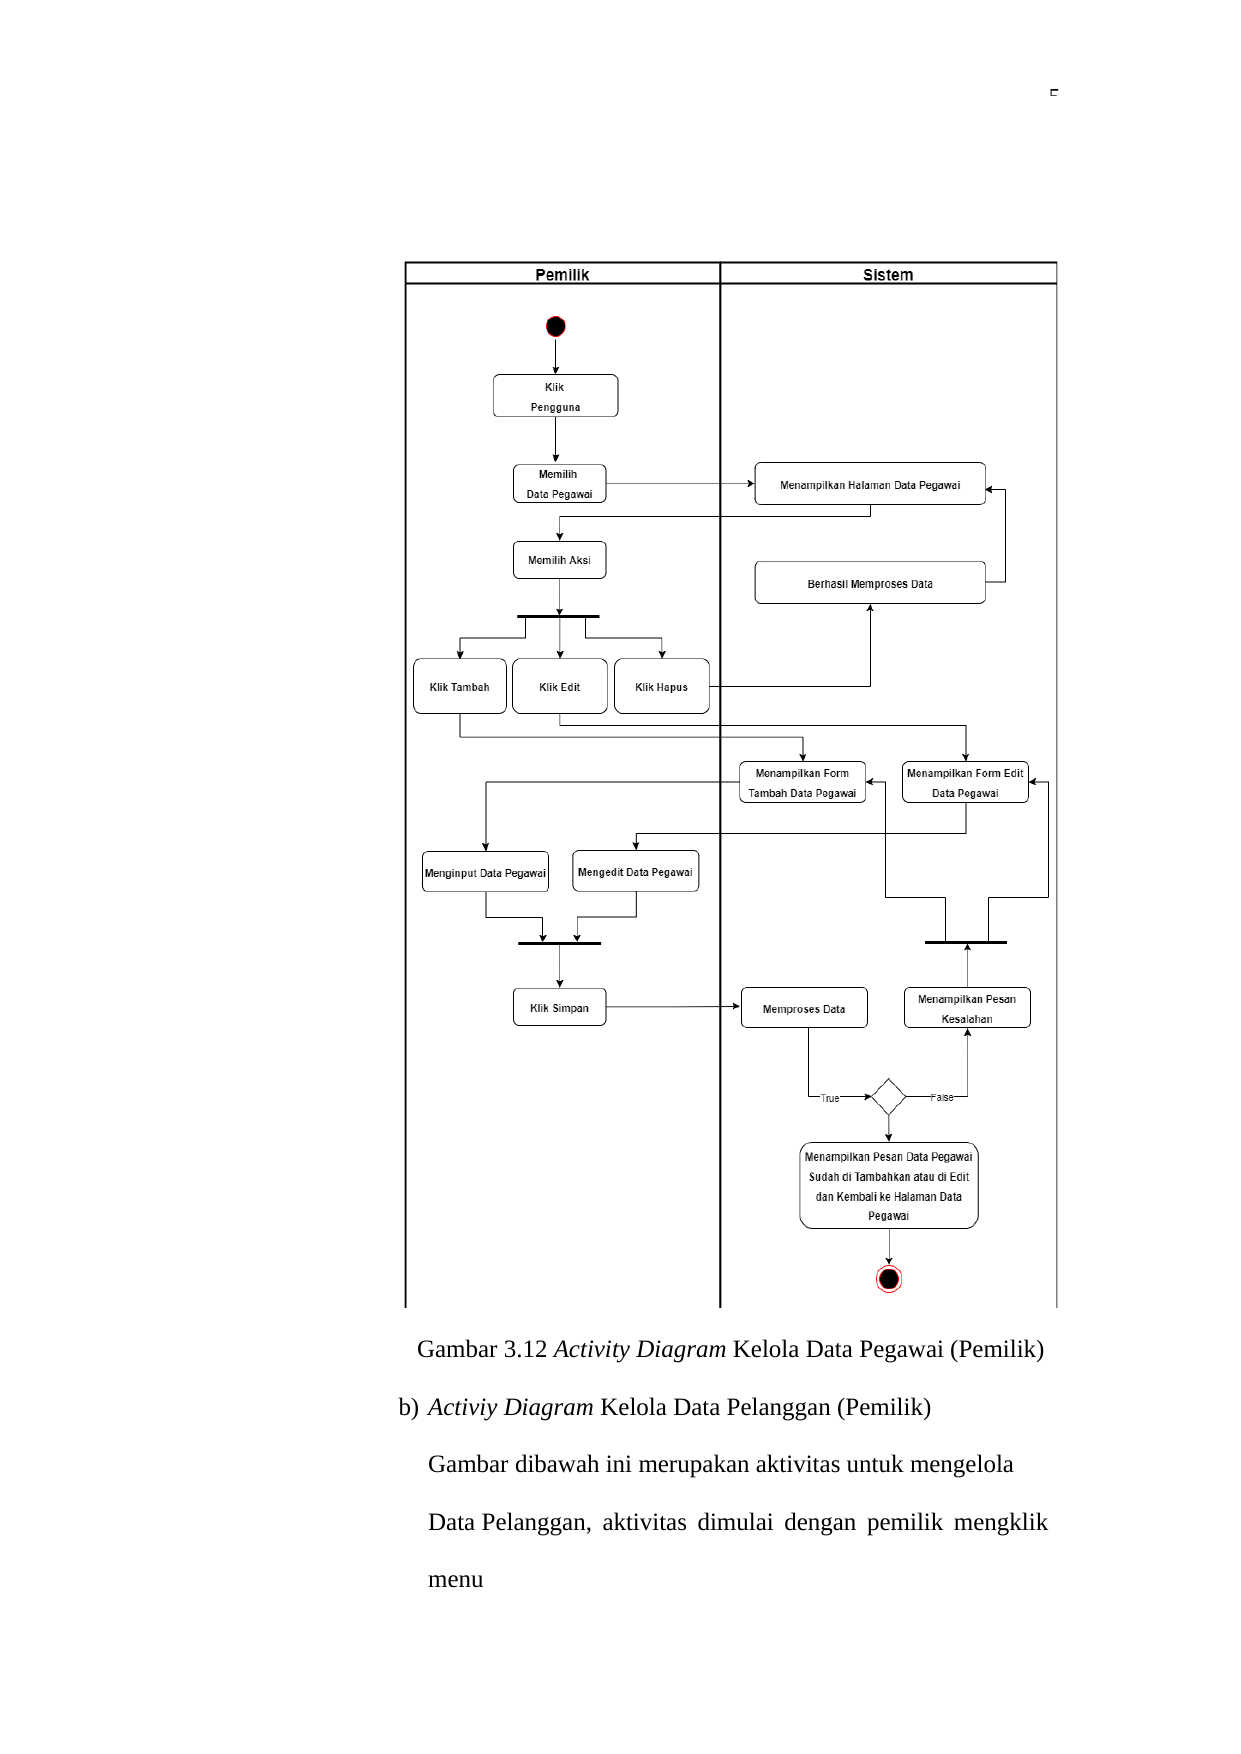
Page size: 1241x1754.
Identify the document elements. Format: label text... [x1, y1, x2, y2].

list Activiy Diagram Kelola Data Pelanggan (Pemilik) [398, 1392, 1176, 1421]
text Gambar dibawah ini merupakan aktivitas untuk mengelola Data Pelanggan, aktivitas dimulai dengan pemilik mengklik menu [428, 1449, 1064, 1593]
picture [404, 261, 1058, 1308]
text Gambar 3.12 Activity Diagram Kelola Data Pegawai (Pemilik) [417, 1334, 1176, 1363]
